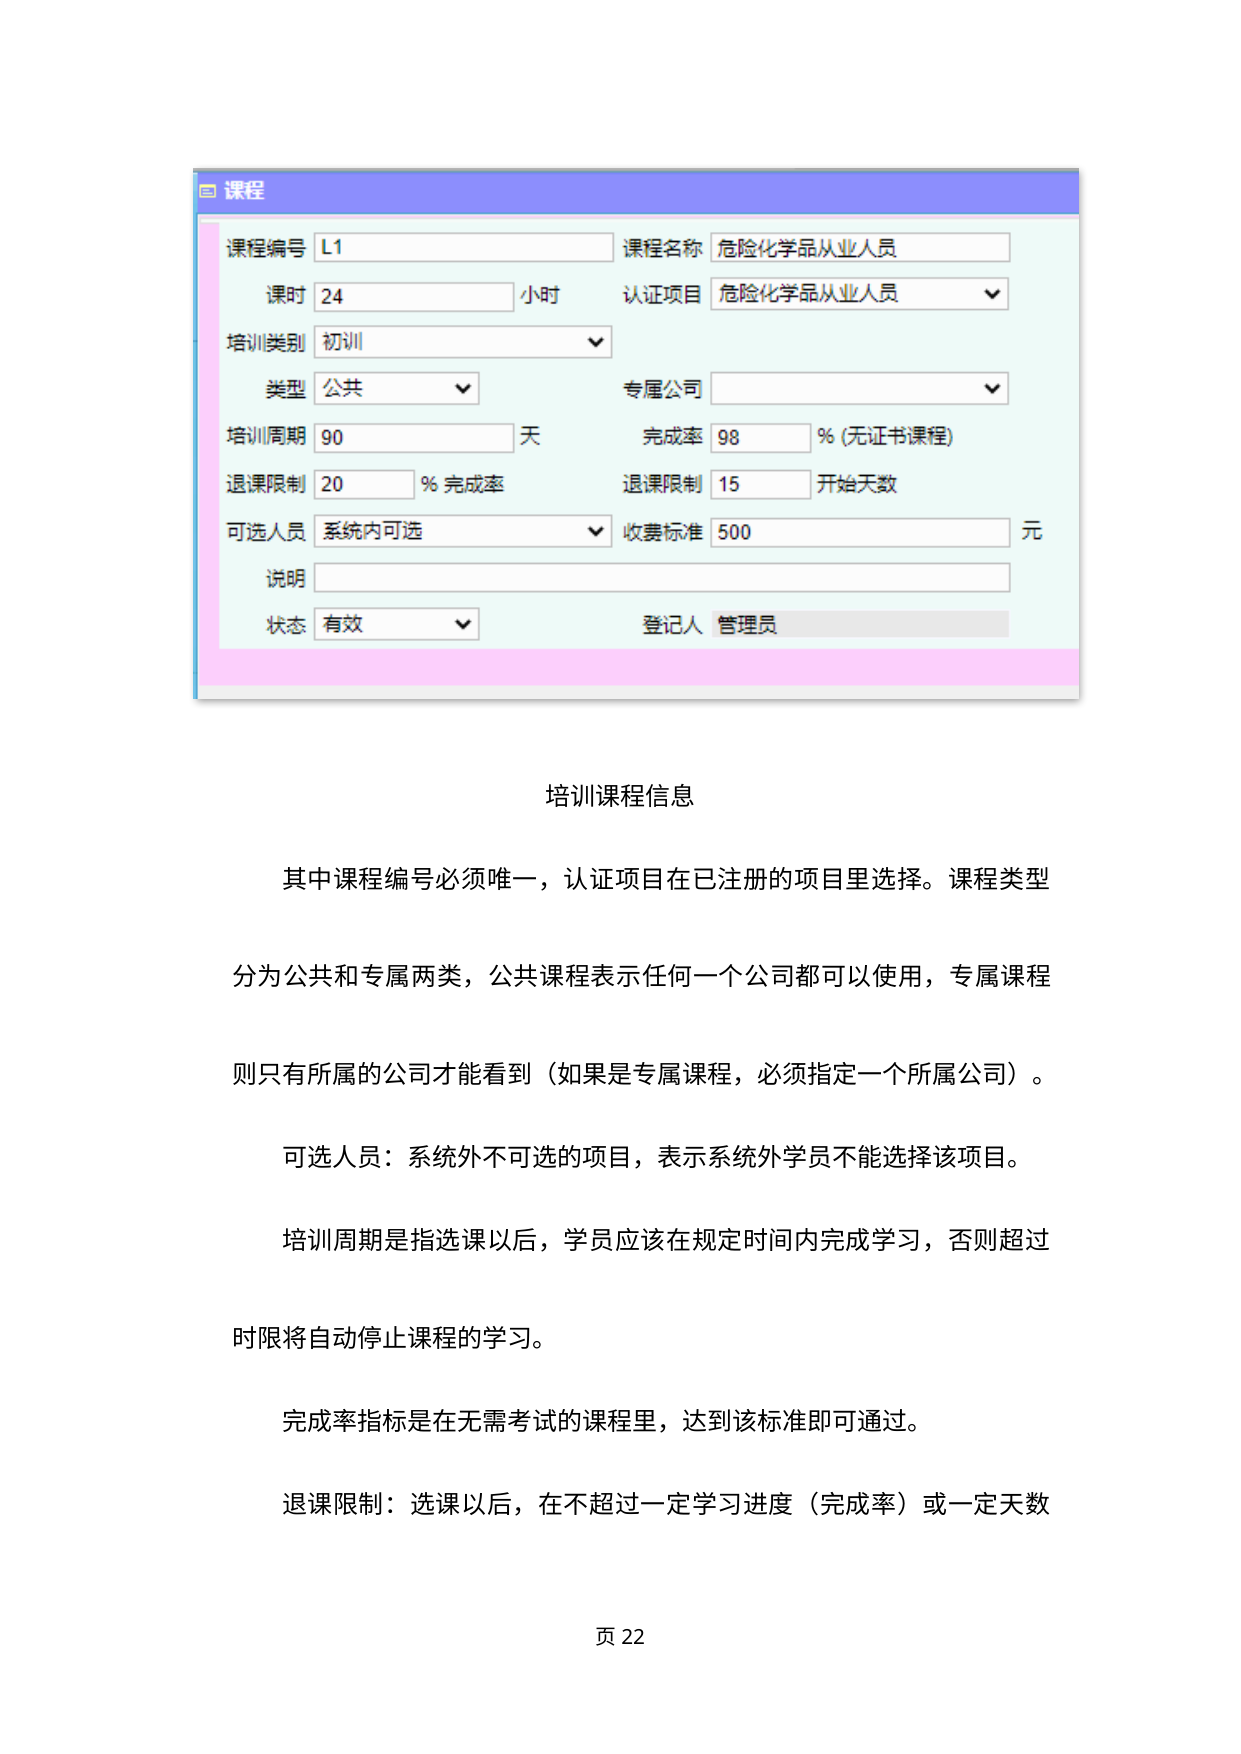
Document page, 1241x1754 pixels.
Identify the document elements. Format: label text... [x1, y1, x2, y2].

text 培训课程信息 [187, 762, 1053, 827]
list 其中课程编号必须唯一，认证项目在已注册的项目里选择。课程类型分为公共和专属两类，公共课程表示任何一个公司都可以使用，专属课程则只有所属的公司才能看到（如果是专属课程，必须指定一个所属公司）。 [232, 845, 1053, 1105]
list 培训周期是指选课以后，学员应该在规定时间内完成学习，否则超过时限将自动停止课程的学习。 [232, 1206, 1053, 1369]
list 完成率指标是在无需考试的课程里，达到该标准即可通过。 [232, 1387, 1053, 1452]
picture [193, 168, 1079, 699]
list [232, 1470, 1053, 1535]
list 可选人员：系统外不可选的项目，表示系统外学员不能选择该项目。 [232, 1123, 1053, 1188]
